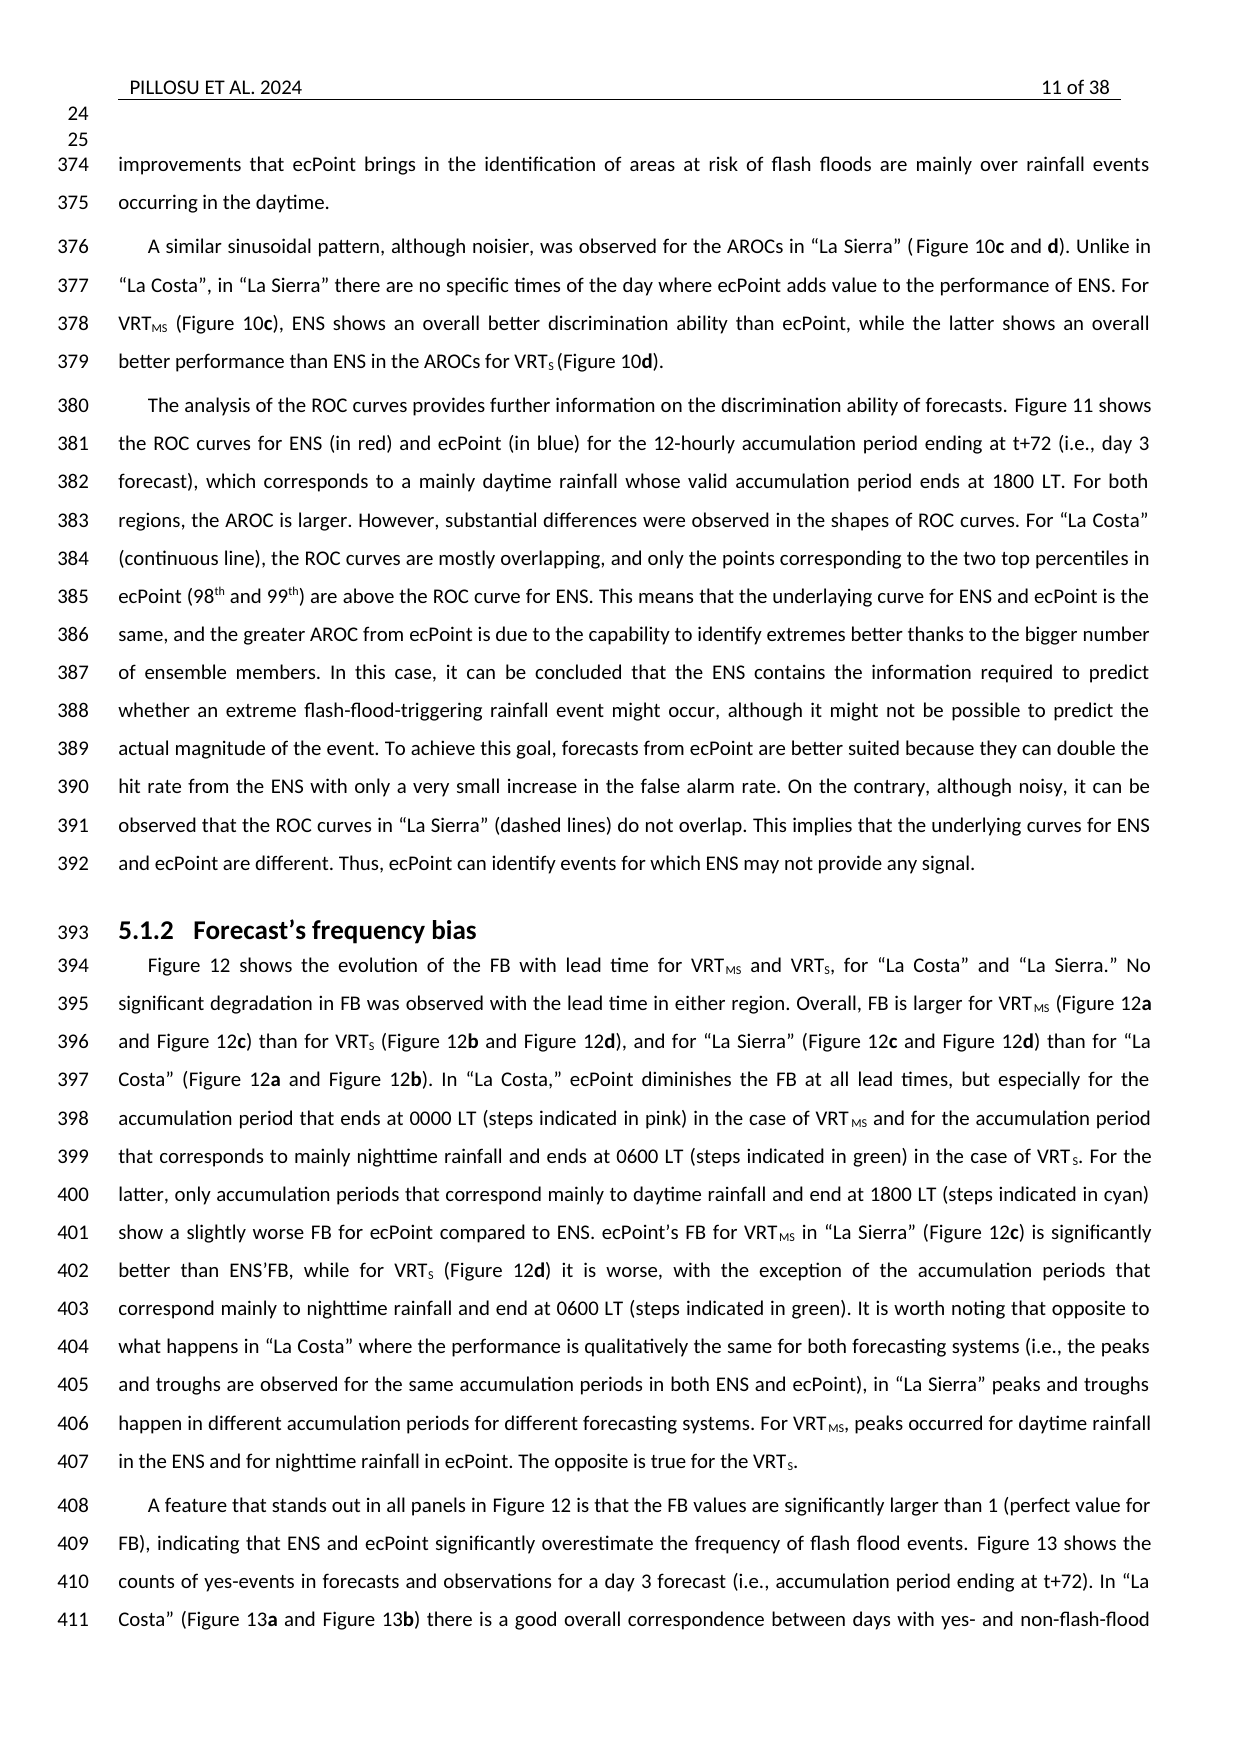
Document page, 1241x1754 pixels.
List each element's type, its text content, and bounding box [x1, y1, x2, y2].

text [118, 1492, 1152, 1632]
text A similar sinusoidal pattern, although noisier, was observed for the AROCs in “La Sierra” (Figure 10c and d). Unlike in “La Costa”, in “La Sierra” there are no specific times of the day where ecPoint adds value to the performance of ENS. For VRTMS (Figure 10c), ENS shows an overall better discrimination ability than ecPoint, while the latter shows an overall better performance than ENS in the AROCs for VRTS (Figure 10d). [118, 234, 1152, 373]
subtitle Forecast’s frequency bias [118, 913, 1152, 946]
text Figure 12 shows the evolution of the FB with lead time for VRTMS and VRTS, for “La Costa” and “La Sierra.” No significant degradation in FB was observed with the lead time in either region. Overall, FB is larger for VRTMS (Figure 12a and Figure 12c) than for VRTS (Figure 12b and Figure 12d), and for “La Sierra” (Figure 12c and Figure 12d) than for “La Costa” (Figure 12a and Figure 12b). In “La Costa,” ecPoint diminishes the FB at all lead times, but especially for the accumulation period that ends at 0000 LT (steps indicated in pink) in the case of VRTMS and for the accumulation period that corresponds to mainly nighttime rainfall and ends at 0600 LT (steps indicated in green) in the case of VRTS. For the latter, only accumulation periods that correspond mainly to daytime rainfall and end at 1800 LT (steps indicated in cyan) show a slightly worse FB for ecPoint compared to ENS. ecPoint’s FB for VRTMS in “La Sierra” (Figure 12c) is significantly better than ENS’FB, while for VRTS (Figure 12d) it is worse, with the exception of the accumulation periods that correspond mainly to nighttime rainfall and end at 0600 LT (steps indicated in green). It is worth noting that opposite to what happens in “La Costa” where the performance is qualitatively the same for both forecasting systems (i.e., the peaks and troughs are observed for the same accumulation periods in both ENS and ecPoint), in “La Sierra” peaks and troughs happen in different accumulation periods for different forecasting systems. For VRTMS, peaks occurred for daytime rainfall in the ENS and for nighttime rainfall in ecPoint. The opposite is true for the VRTS. [118, 952, 1152, 1473]
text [118, 151, 1152, 215]
text The analysis of the ROC curves provides further information on the discrimination ability of forecasts. Figure 11 shows the ROC curves for ENS (in red) and ecPoint (in blue) for the 12-hourly accumulation period ending at t+72 (i.e., day 3 forecast), which corresponds to a mainly daytime rainfall whose valid accumulation period ends at 1800 LT. For both regions, the AROC is larger. However, substantial differences were observed in the shapes of ROC curves. For “La Costa” (continuous line), the ROC curves are mostly overlapping, and only the points corresponding to the two top percentiles in ecPoint (98th and 99th) are above the ROC curve for ENS. This means that the underlaying curve for ENS and ecPoint is the same, and the greater AROC from ecPoint is due to the capability to identify extremes better thanks to the bigger number of ensemble members. In this case, it can be concluded that the ENS contains the information required to predict whether an extreme flash-flood-triggering rainfall event might occur, although it might not be possible to predict the actual magnitude of the event. To achieve this goal, forecasts from ecPoint are better suited because they can double the hit rate from the ENS with only a very small increase in the false alarm rate. On the contrary, although noisy, it can be observed that the ROC curves in “La Sierra” (dashed lines) do not overlap. This implies that the underlying curves for ENS and ecPoint are different. Thus, ecPoint can identify events for which ENS may not provide any signal. [118, 392, 1152, 875]
